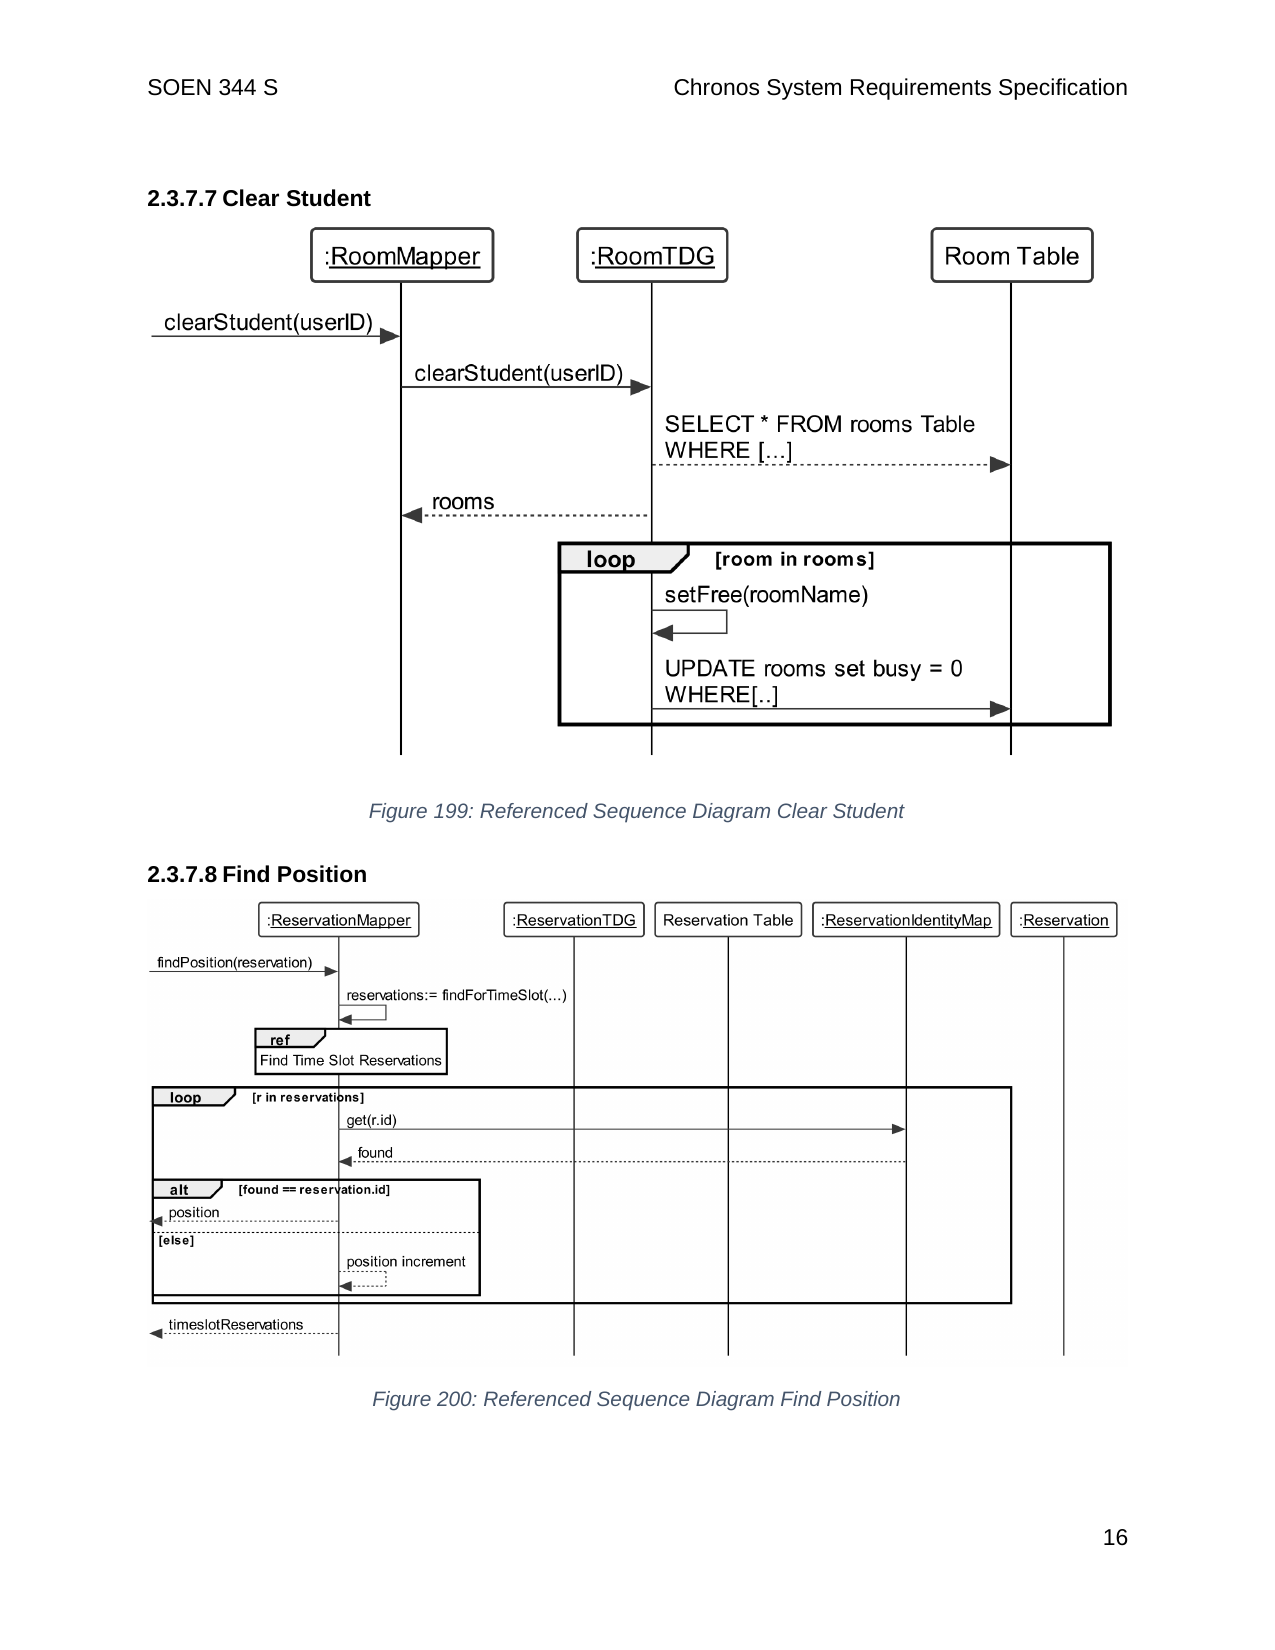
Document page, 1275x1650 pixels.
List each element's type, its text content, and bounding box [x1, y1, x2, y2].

picture [147, 223, 1128, 773]
text Figure 19: Referenced Sequence Diagram Clear Student [147, 799, 1128, 823]
subtitle Clear Student [147, 184, 1128, 211]
picture [147, 899, 1128, 1367]
text Figure 20: Referenced Sequence Diagram Find Position [147, 1387, 1128, 1411]
subtitle Find Position [147, 861, 1128, 887]
